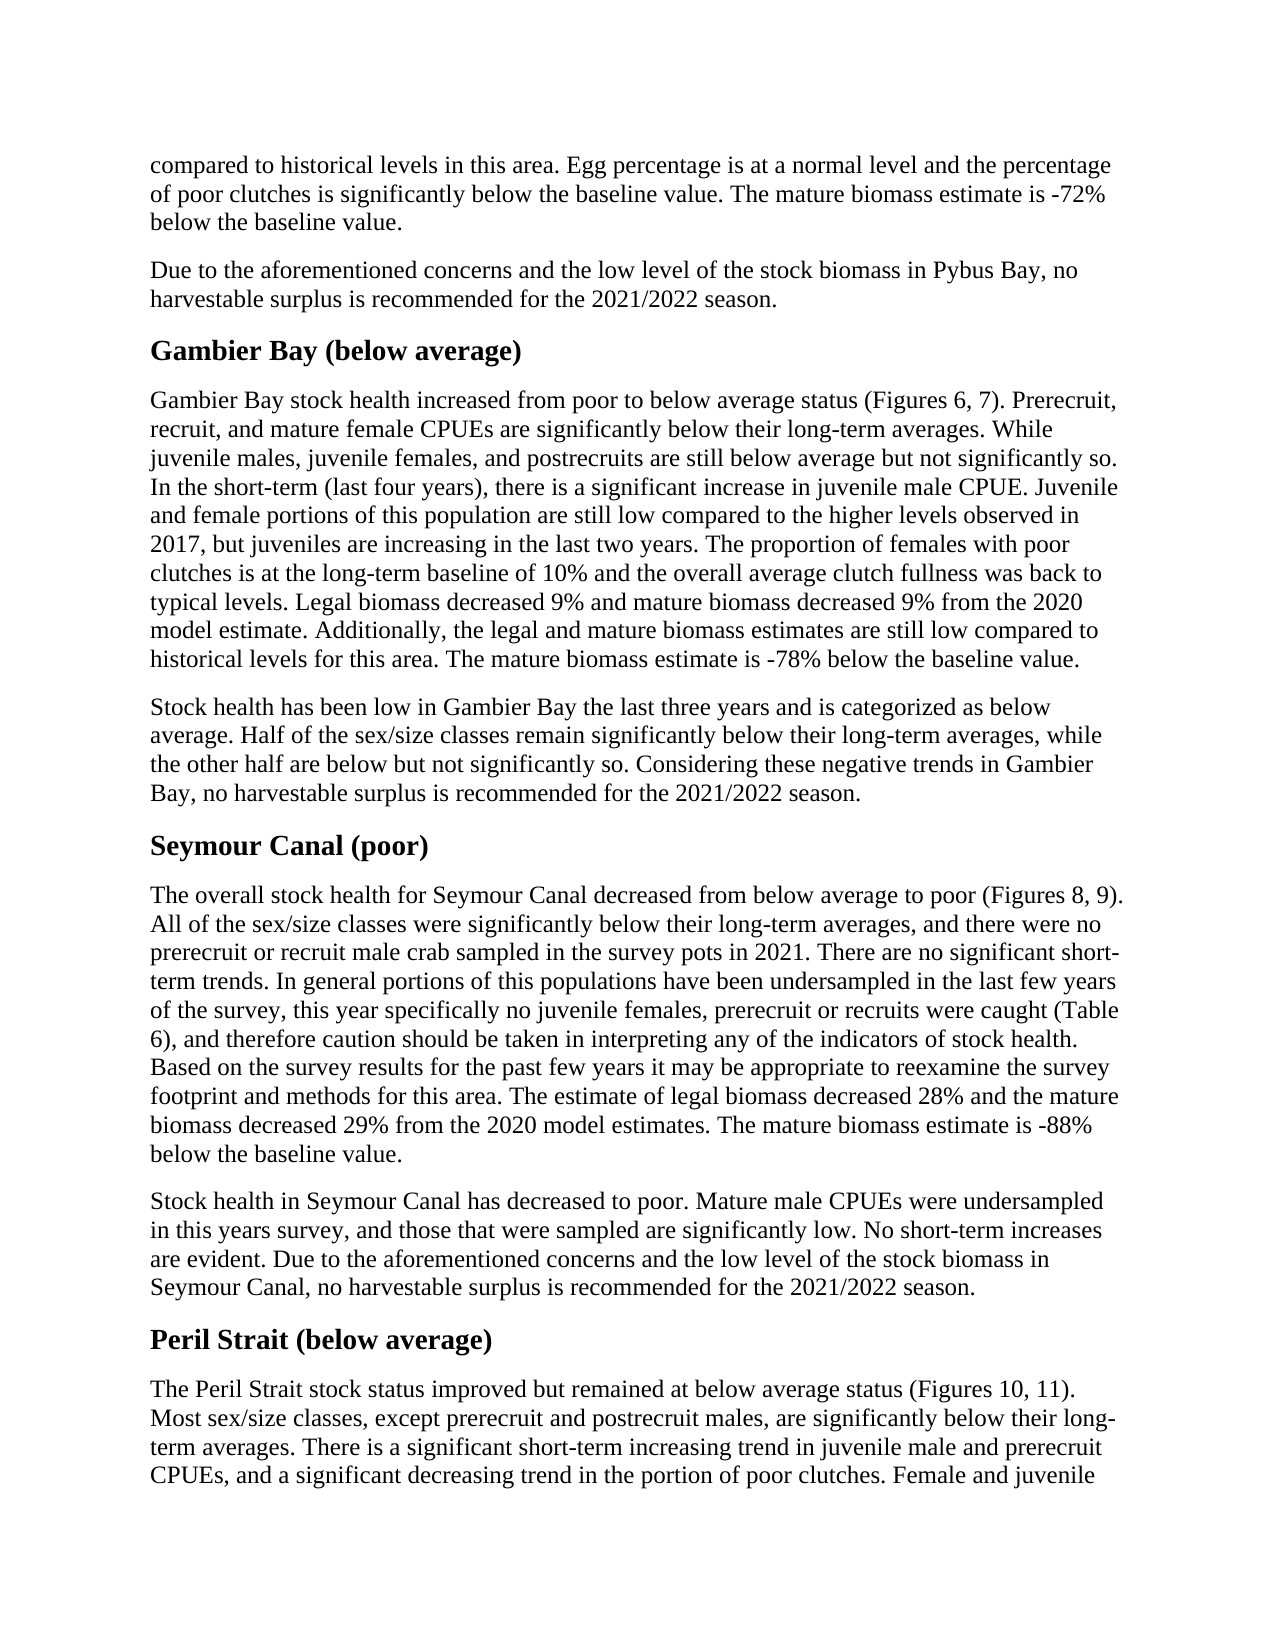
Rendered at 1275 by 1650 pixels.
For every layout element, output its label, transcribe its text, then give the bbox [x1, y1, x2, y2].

subtitle Gambier Bay (below average) [150, 333, 1125, 367]
text Stock health in Seymour Canal has decreased to poor. Mature male CPUEs were undersampled in this years survey, and those that were sampled are significantly low. No short-term increases are evident. Due to the aforementioned concerns and the low level of the stock biomass in Seymour Canal, no harvestable surplus is recommended for the 2021/2022 season. [150, 1186, 1125, 1301]
subtitle Peril Strait (below average) [150, 1322, 1125, 1356]
text Gambier Bay stock health increased from poor to below average status (Figures 6, 7). Prerecruit, recruit, and mature female CPUEs are significantly below their long-term averages. While juvenile males, juvenile females, and postrecruits are still below average but not significantly so. In the short-term (last four years), there is a significant increase in juvenile male CPUE. Juvenile and female portions of this population are still low compared to the higher levels observed in 2017, but juveniles are increasing in the last two years. The proportion of females with poor clutches is at the long-term baseline of 10% and the overall average clutch fullness was back to typical levels. Legal biomass decreased 9% and mature biomass decreased 9% from the 2020 model estimate. Additionally, the legal and mature biomass estimates are still low compared to historical levels for this area. The mature biomass estimate is -78% below the baseline value. [150, 386, 1125, 673]
text The overall stock health for Seymour Canal decreased from below average to poor (Figures 8, 9). All of the sex/size classes were significantly below their long-term averages, and there were no prerecruit or recruit male crab sampled in the survey pots in 2021. There are no significant short-term trends. In general portions of this populations have been undersampled in the last few years of the survey, this year specifically no juvenile females, prerecruit or recruits were caught (Table 6), and therefore caution should be taken in interpreting any of the indicators of stock health. Based on the survey results for the past few years it may be appropriate to reexamine the survey footprint and methods for this area. The estimate of legal biomass decreased 28% and the mature biomass decreased 29% from the 2020 model estimates. The mature biomass estimate is -88% below the baseline value. [150, 880, 1125, 1167]
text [150, 1374, 1125, 1489]
text Stock health has been low in Gambier Bay the last three years and is categorized as below average. Half of the sex/size classes remain significantly below their long-term averages, while the other half are below but not significantly so. Considering these negative trends in Gambier Bay, no harvestable surplus is recommended for the 2021/2022 season. [150, 692, 1125, 807]
subtitle Seymour Canal (poor) [150, 828, 1125, 861]
text Due to the aforementioned concerns and the low level of the stock biomass in Pybus Bay, no harvestable surplus is recommended for the 2021/2022 season. [150, 255, 1125, 312]
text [150, 150, 1125, 236]
